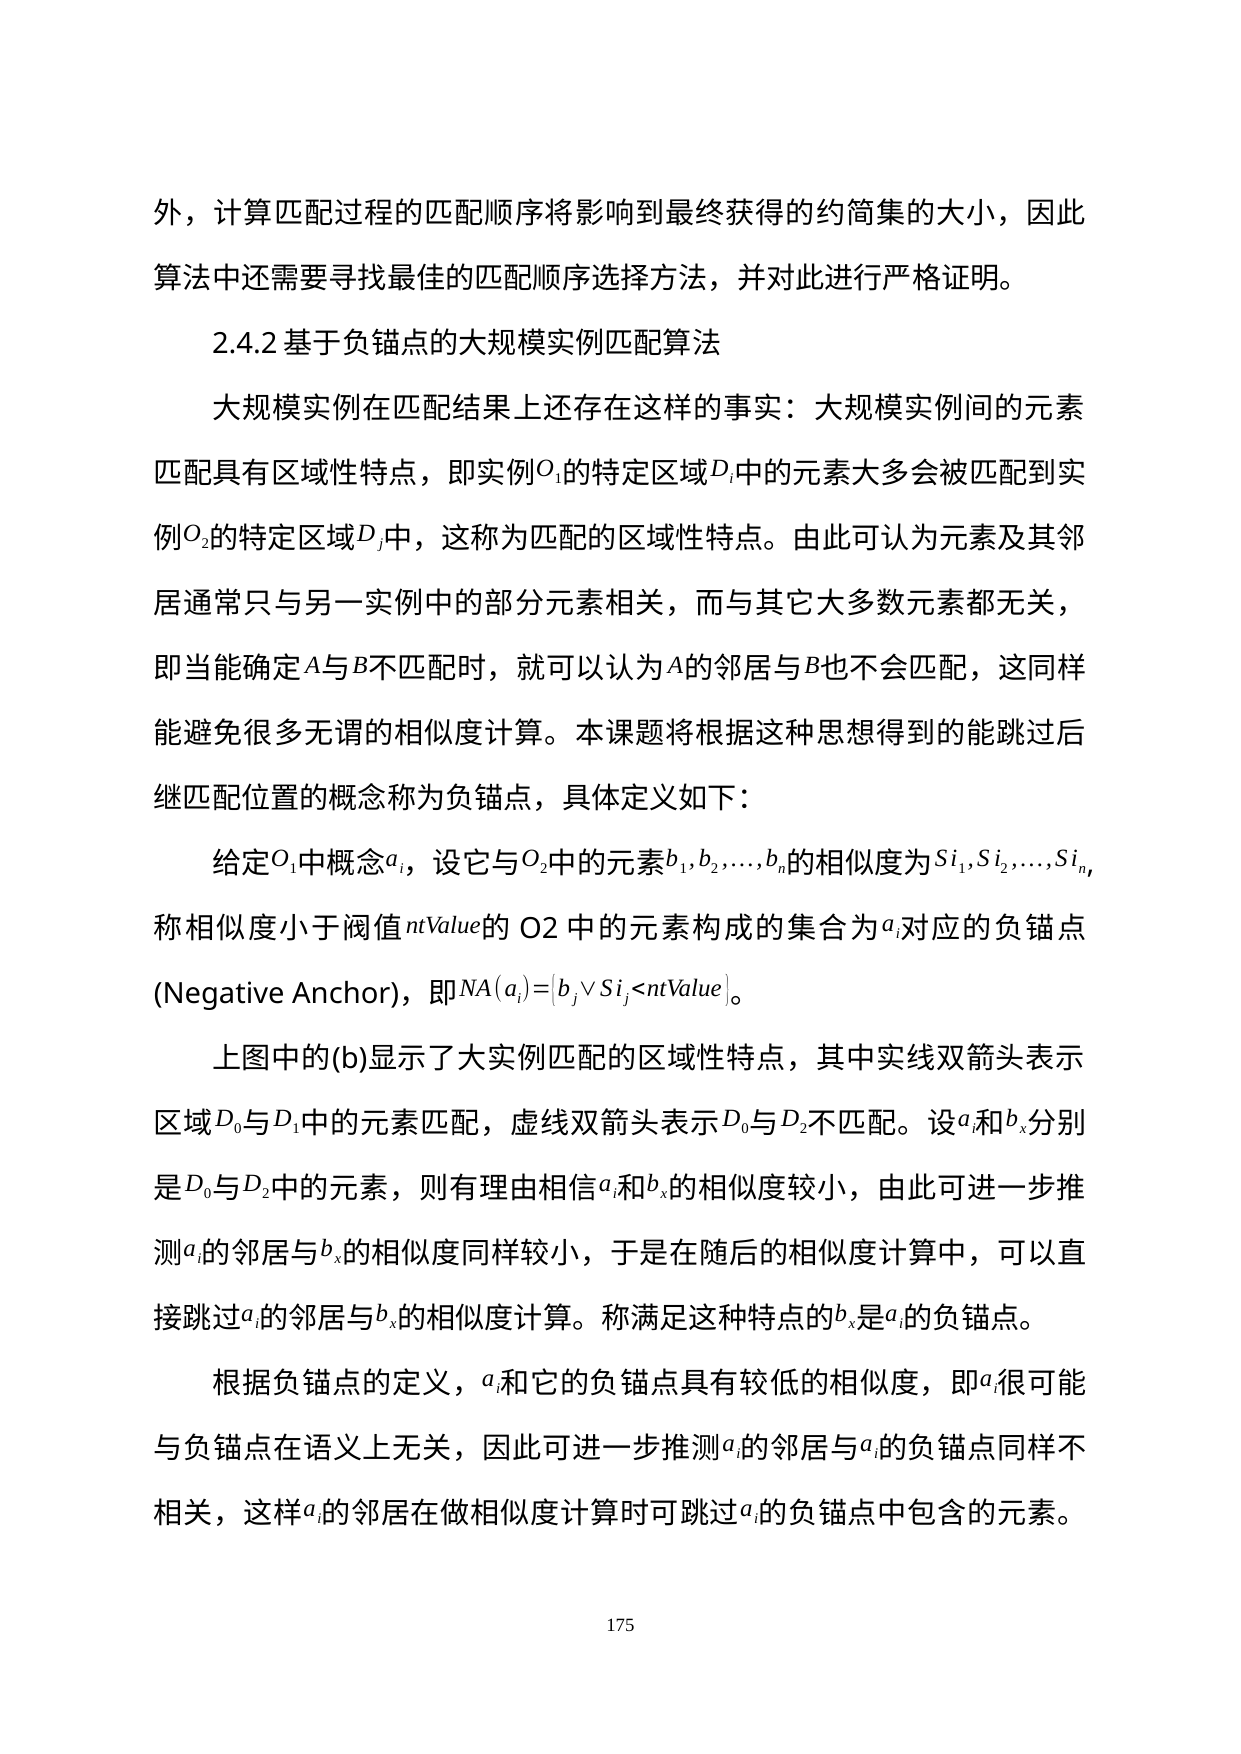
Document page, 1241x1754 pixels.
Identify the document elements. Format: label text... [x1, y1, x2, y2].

text 给定中概念，设它与中的元素的相似度为,称相似度小于阀值的O2中的元素构成的集合为对应的负锚点(Negative Anchor)，即。 [153, 828, 1087, 1023]
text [153, 178, 1087, 308]
text 2.4.2基于负锚点的大规模实例匹配算法 [153, 308, 1087, 373]
text 上图中的(b)显示了大实例匹配的区域性特点，其中实线双箭头表示区域与中的元素匹配，虚线双箭头表示与不匹配。设和分别是与中的元素，则有理由相信和的相似度较小，由此可进一步推测的邻居与的相似度同样较小，于是在随后的相似度计算中，可以直接跳过的邻居与的相似度计算。称满足这种特点的是的负锚点。 [153, 1023, 1087, 1348]
text 大规模实例在匹配结果上还存在这样的事实：大规模实例间的元素匹配具有区域性特点，即实例的特定区域中的元素大多会被匹配到实例的特定区域中，这称为匹配的区域性特点。由此可认为元素及其邻居通常只与另一实例中的部分元素相关，而与其它大多数元素都无关，即当能确定与不匹配时，就可以认为的邻居与也不会匹配，这同样能避免很多无谓的相似度计算。本课题将根据这种思想得到的能跳过后继匹配位置的概念称为负锚点，具体定义如下： [153, 373, 1087, 828]
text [153, 1348, 1087, 1543]
